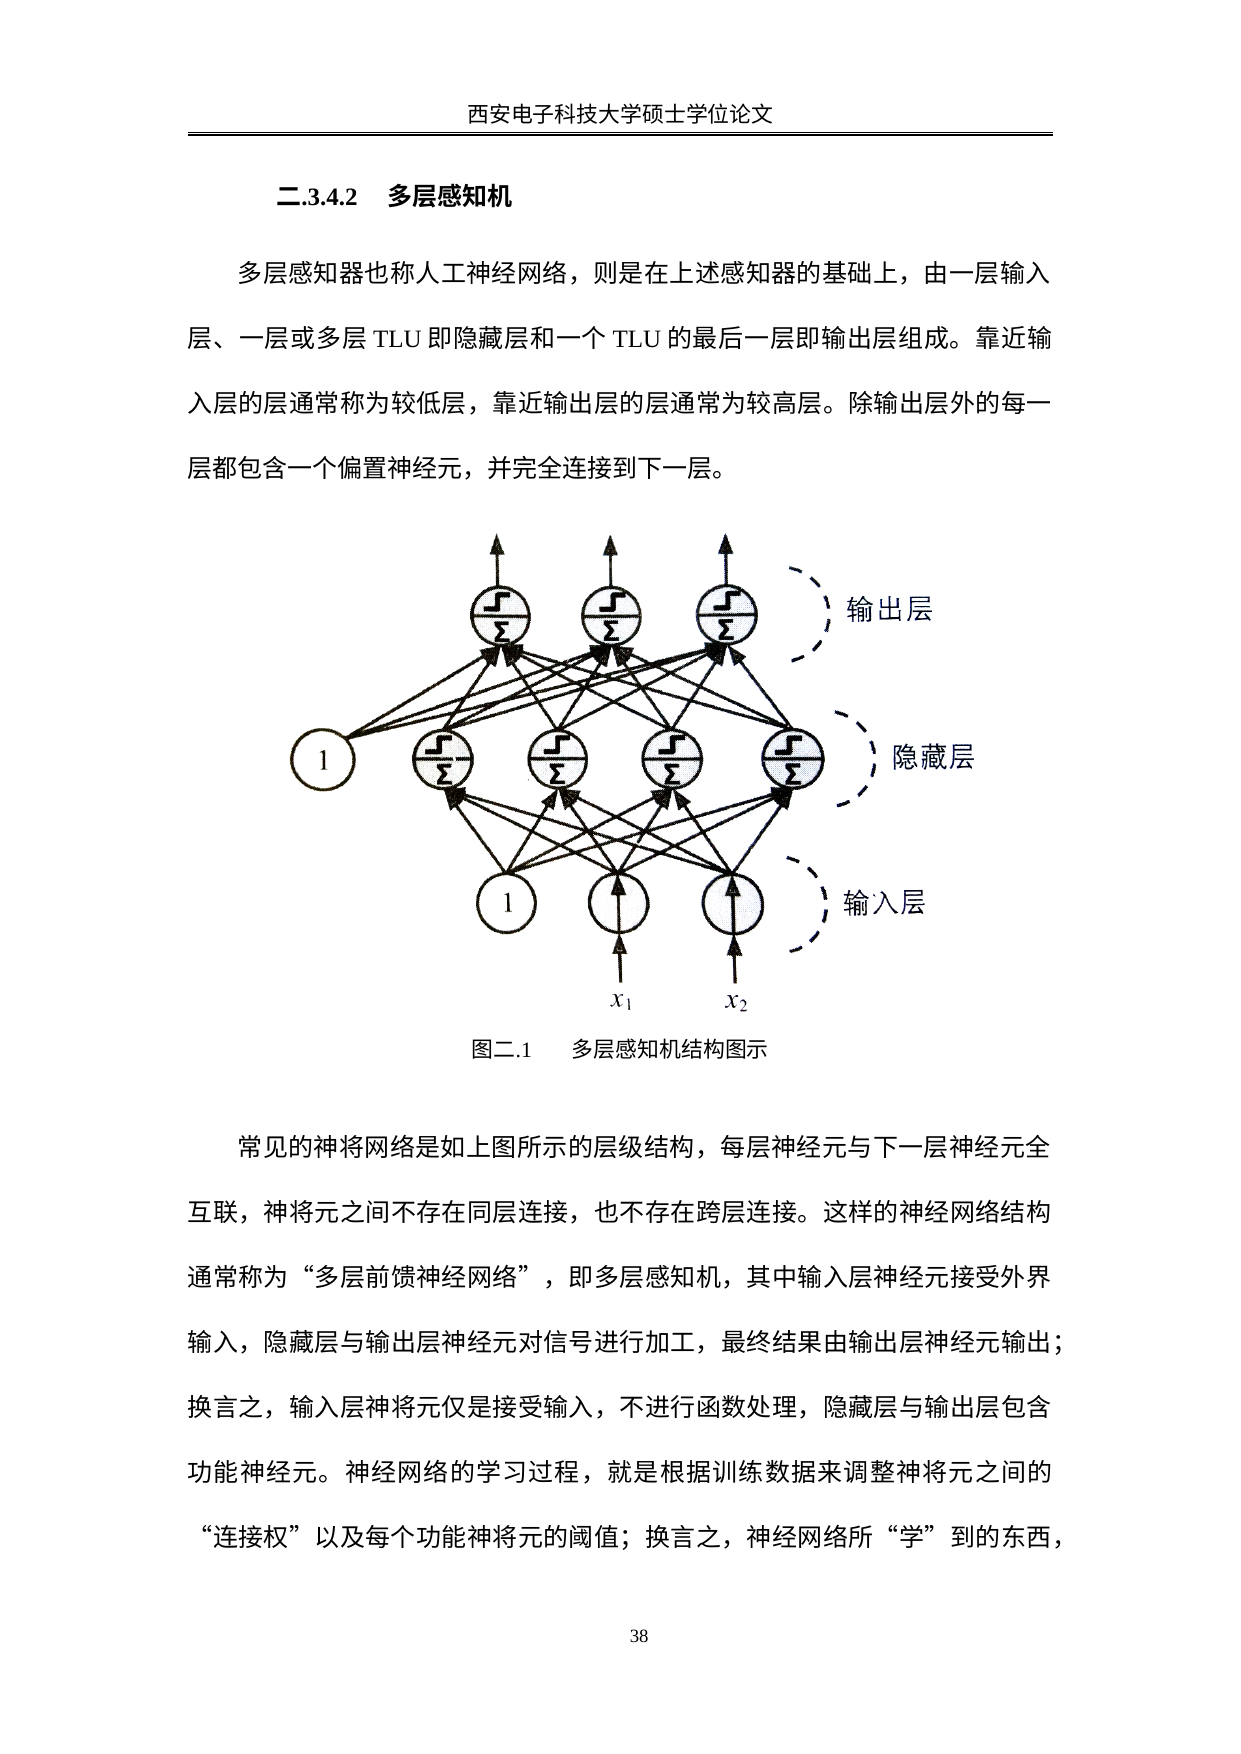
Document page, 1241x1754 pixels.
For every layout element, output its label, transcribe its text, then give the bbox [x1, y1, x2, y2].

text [187, 1113, 1053, 1568]
text 多层感知机结构图示 [187, 1032, 1053, 1064]
text 多层感知器也称人工神经网络，则是在上述感知器的基础上，由一层输入层、一层或多层TLU即隐藏层和一个TLU的最后一层即输出层组成。靠近输入层的层通常称为较低层，靠近输出层的层通常为较高层。除输出层外的每一层都包含一个偏置神经元，并完全连接到下一层。 [187, 239, 1053, 499]
picture [289, 531, 976, 1015]
subtitle 多层感知机 [276, 162, 1053, 227]
